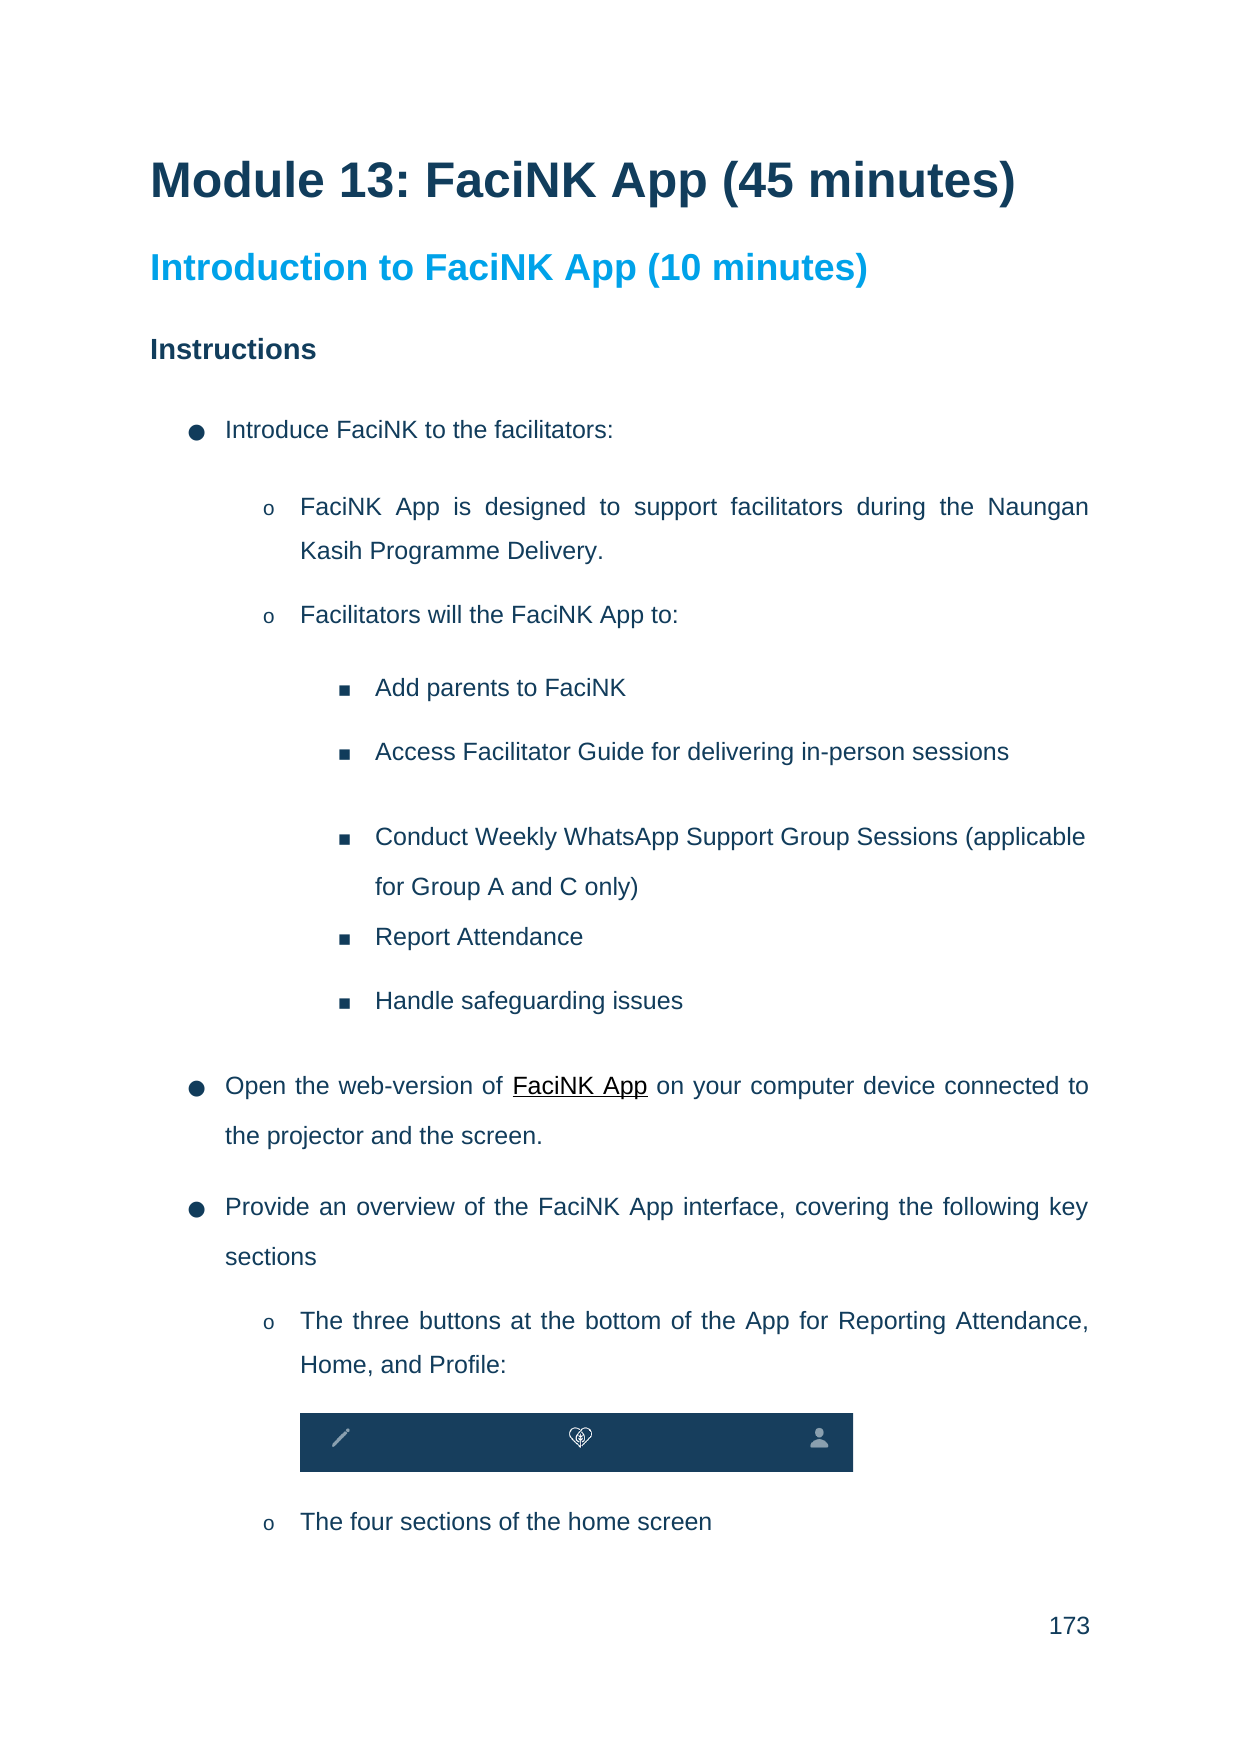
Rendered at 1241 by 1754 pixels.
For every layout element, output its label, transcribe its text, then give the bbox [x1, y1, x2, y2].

list Handle safeguarding issues [337, 979, 1090, 1022]
list Open the web-version of FaciNK App on your computer device connected to the projector and the screen. [187, 1064, 1090, 1149]
list Facilitators will the FaciNK App to: [262, 600, 1090, 630]
list Report Attendance [337, 915, 1090, 957]
subtitle Instructions [150, 332, 1090, 366]
list Provide an overview of the FaciNK App interface, covering the following key sections [187, 1185, 1090, 1271]
list The three buttons at the bottom of the App for Reporting Attendance, Home, and Profile: [262, 1306, 1090, 1379]
list Introduce FaciNK to the facilitators: [187, 407, 1090, 450]
list Conduct Weekly WhatsApp Support Group Sessions (applicable for Group A and C only) [337, 814, 1090, 900]
list Access Facilitator Guide for delivering in-person sessions [337, 730, 1090, 772]
subtitle Introduction to FaciNK App (10 minutes) [150, 245, 1090, 288]
list Add parents to FaciNK [337, 666, 1090, 708]
list The four sections of the home screen [262, 1507, 1090, 1537]
list FaciNK App is designed to support facilitators during the Naungan Kasih Programme Delivery. [262, 492, 1090, 565]
subtitle Module 13: FaciNK App (45 minutes) [150, 150, 1090, 207]
picture [300, 1413, 854, 1472]
